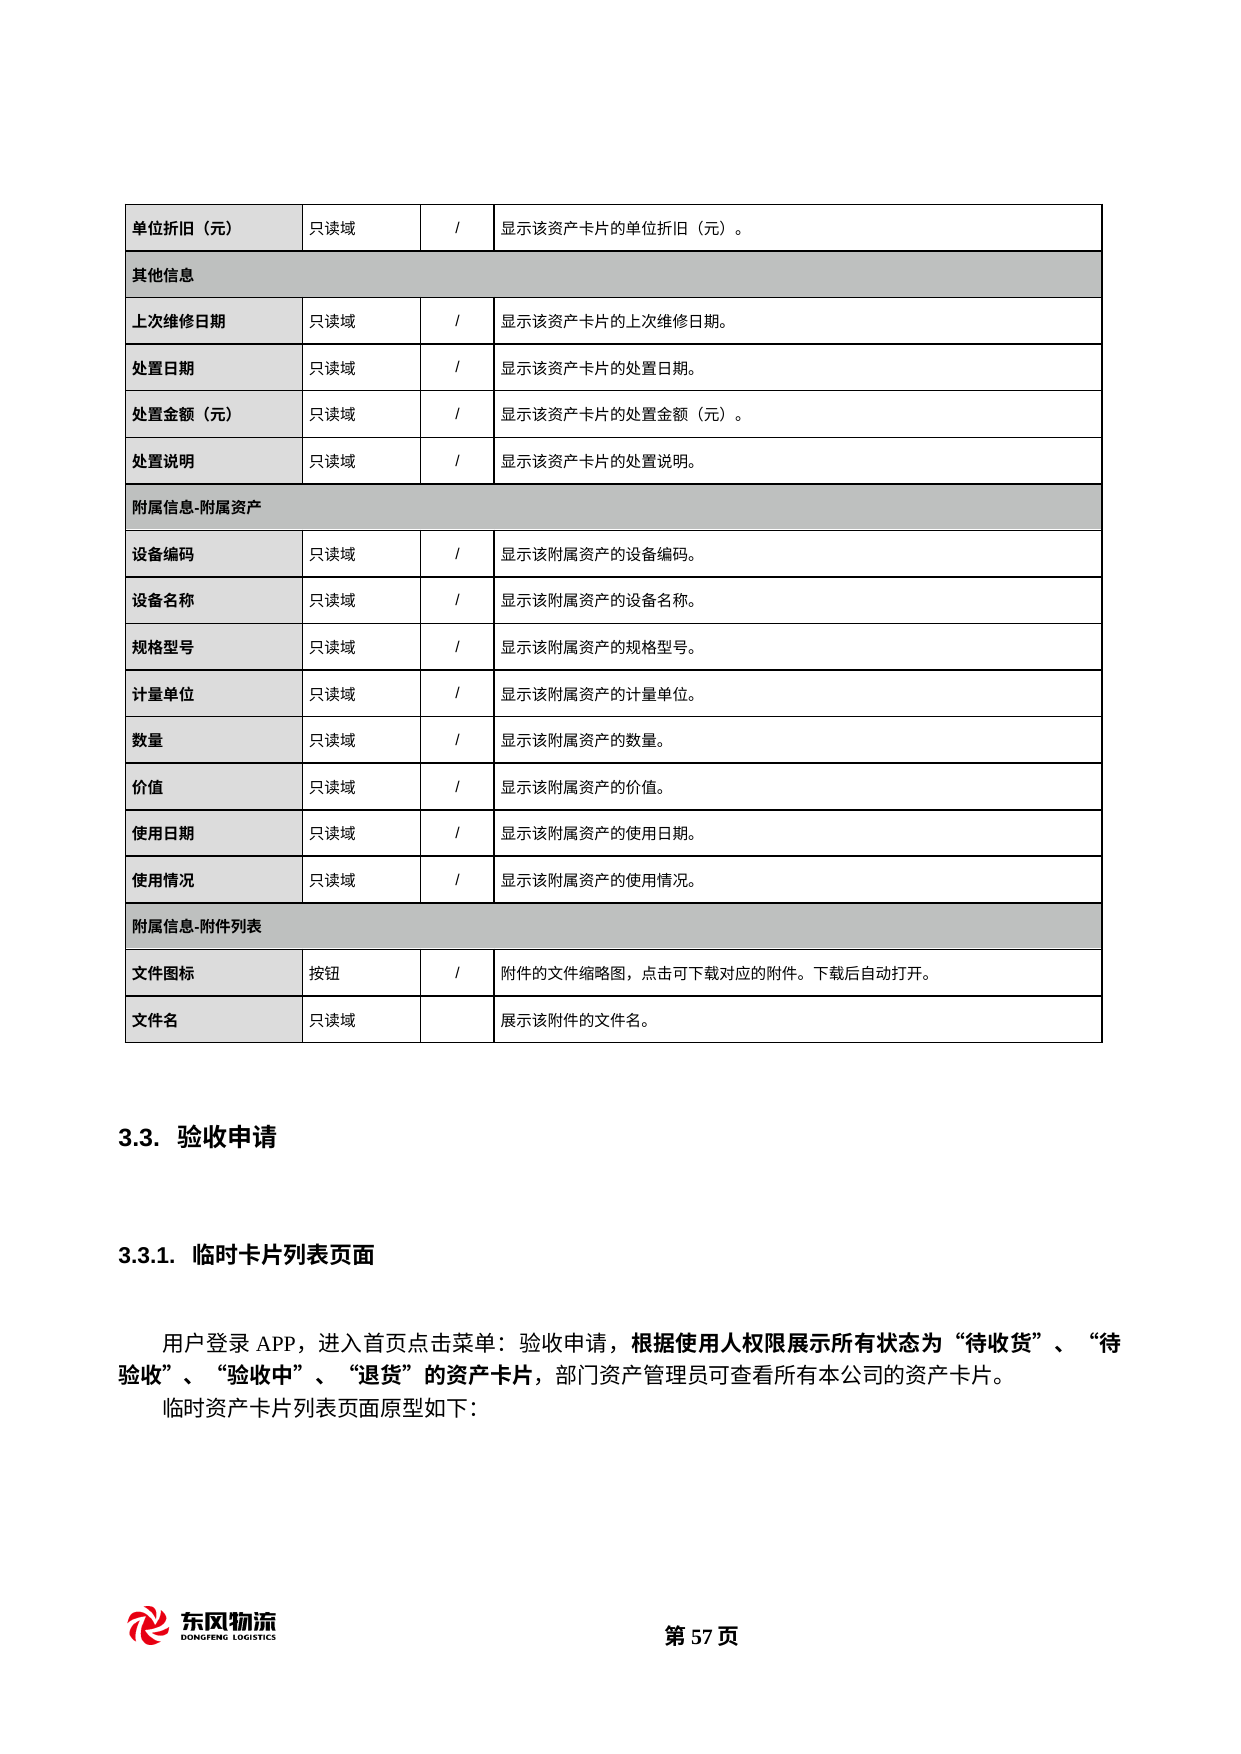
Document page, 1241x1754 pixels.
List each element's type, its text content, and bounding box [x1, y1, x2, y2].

table_cell / [421, 298, 493, 343]
table_cell 显示该资产卡片的处置金额（元）。 [495, 391, 1101, 436]
table_cell 展示该附件的文件名。 [495, 997, 1101, 1042]
table_cell 显示该附属资产的数量。 [495, 717, 1101, 762]
table_cell 使用日期 [126, 811, 302, 855]
table_cell 附件的文件缩略图，点击可下载对应的附件。下载后自动打开。 [495, 950, 1101, 995]
table_cell 显示该附属资产的计量单位。 [495, 671, 1101, 716]
table_cell / [421, 345, 493, 390]
table_cell 只读域 [303, 298, 420, 343]
table_cell 设备编码 [126, 531, 302, 576]
text 临时资产卡片列表页面原型如下： [118, 1390, 1122, 1423]
table_cell [421, 997, 493, 1042]
table_cell 显示该附属资产的规格型号。 [495, 624, 1101, 669]
table_cell 文件图标 [126, 950, 302, 995]
table_cell 计量单位 [126, 671, 302, 716]
table_cell 只读域 [303, 624, 420, 669]
table_cell 数量 [126, 717, 302, 762]
table_cell 显示该资产卡片的处置日期。 [495, 345, 1101, 390]
table_cell 只读域 [303, 345, 420, 390]
table_cell 只读域 [303, 717, 420, 762]
table_cell 只读域 [303, 764, 420, 809]
text 用户登录APP，进入首页点击菜单：验收申请，根据使用人权限展示所有状态为“待收货”、“待验收”、“验收中”、“退货”的资产卡片，部门资产管理员可查看所有本公司的资产卡片。 [118, 1325, 1122, 1390]
table_cell 显示该资产卡片的单位折旧（元）。 [495, 205, 1101, 250]
table_cell 显示该附属资产的设备编码。 [495, 531, 1101, 576]
table_cell 只读域 [303, 391, 420, 436]
table_cell 按钮 [303, 950, 420, 995]
table_cell / [421, 531, 493, 576]
table_cell / [421, 764, 493, 809]
table_cell 显示该资产卡片的处置说明。 [495, 438, 1101, 483]
subtitle 临时卡片列表页面 [118, 1221, 1122, 1286]
table_cell / [421, 717, 493, 762]
table_cell 价值 [126, 764, 302, 809]
table_cell / [421, 578, 493, 623]
table_cell 设备名称 [126, 578, 302, 623]
table_cell 显示该附属资产的使用情况。 [495, 857, 1101, 902]
picture [127, 1606, 276, 1645]
table_cell 显示该附属资产的价值。 [495, 764, 1101, 809]
table_cell 附属信息-附件列表 [126, 904, 1101, 948]
table_cell / [421, 624, 493, 669]
table_cell 只读域 [303, 811, 420, 855]
table_cell 只读域 [303, 997, 420, 1042]
table_cell 其他信息 [126, 252, 1101, 297]
table_cell 单位折旧（元） [126, 205, 302, 250]
table_cell 上次维修日期 [126, 298, 302, 343]
table_cell 处置说明 [126, 438, 302, 483]
table_cell 规格型号 [126, 624, 302, 669]
table_cell 只读域 [303, 205, 420, 250]
table_cell / [421, 391, 493, 436]
table_cell 显示该附属资产的设备名称。 [495, 578, 1101, 623]
table_cell / [421, 857, 493, 902]
table_cell 只读域 [303, 438, 420, 483]
table_cell 附属信息-附属资产 [126, 485, 1101, 529]
table_cell / [421, 671, 493, 716]
subtitle 验收申请 [118, 1103, 1122, 1168]
table_cell / [421, 438, 493, 483]
table_cell / [421, 950, 493, 995]
table_cell 只读域 [303, 531, 420, 576]
table_cell 显示该资产卡片的上次维修日期。 [495, 298, 1101, 343]
table_cell 只读域 [303, 578, 420, 623]
table_cell 使用情况 [126, 857, 302, 902]
table_cell 只读域 [303, 857, 420, 902]
table_cell 只读域 [303, 671, 420, 716]
table_cell 处置金额（元） [126, 391, 302, 436]
table_cell 处置日期 [126, 345, 302, 390]
table_cell 文件名 [126, 997, 302, 1042]
table_cell / [421, 811, 493, 855]
table_cell / [421, 205, 493, 250]
table_cell 显示该附属资产的使用日期。 [495, 811, 1101, 855]
